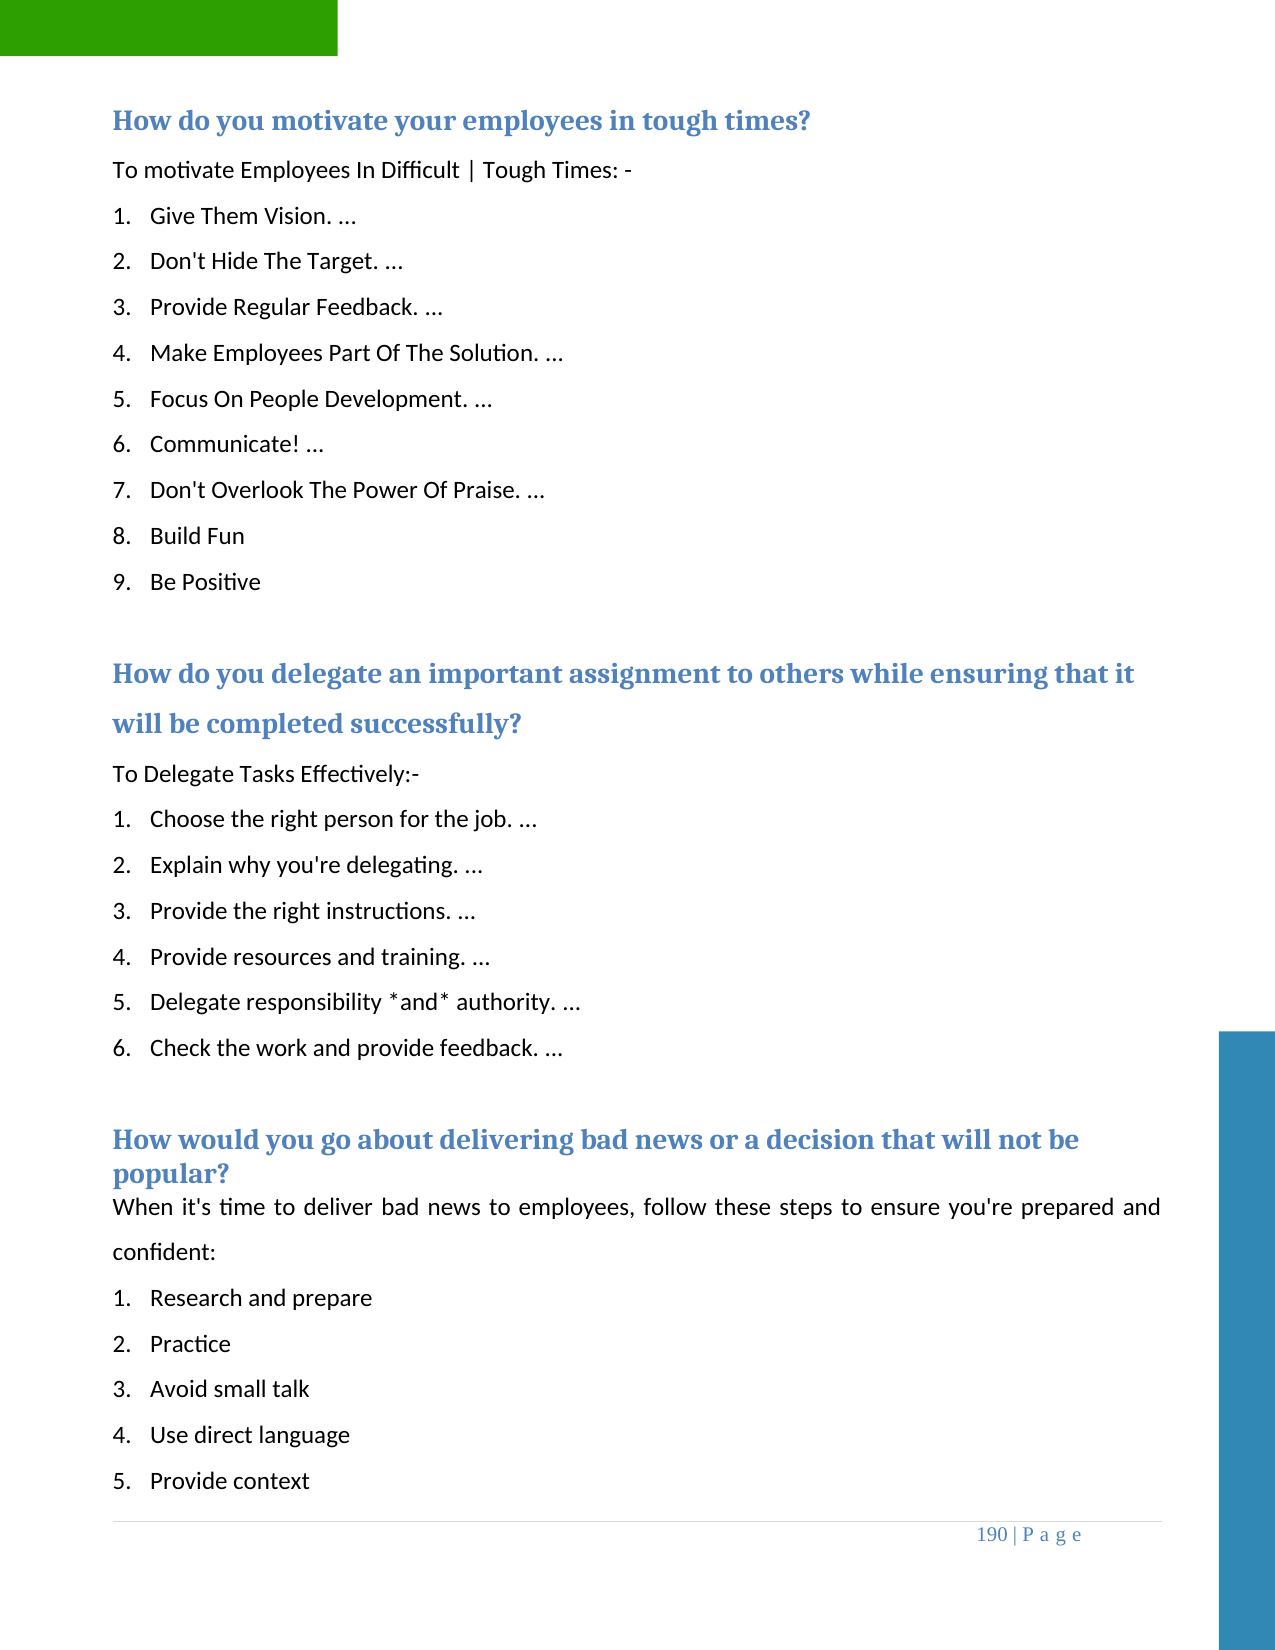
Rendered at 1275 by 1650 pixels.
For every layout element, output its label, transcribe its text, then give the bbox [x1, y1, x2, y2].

text How would you go about delivering bad news or a decision that will not be popular? [112, 1123, 1162, 1191]
list Provide resources and training. ... [112, 941, 1162, 971]
text How do you delegate an important assignment to others while ensuring that it will be completed successfully? [112, 657, 1162, 741]
list Choose the right person for the job. ... [112, 803, 1162, 834]
text To Delegate Tasks Effectively:- [112, 758, 1162, 788]
list Communicate! ... [112, 428, 1162, 459]
list Focus On People Development. ... [112, 383, 1162, 413]
list Explain why you're delegating. ... [112, 849, 1162, 880]
list Make Employees Part Of The Solution. ... [112, 337, 1162, 367]
text To motivate Employees In Difficult | Tough Times: - [112, 154, 1162, 184]
text When it's time to deliver bad news to employees, follow these steps to ensure you're prepared and confident: [112, 1191, 1162, 1267]
list Provide context [112, 1465, 1162, 1496]
list Check the work and provide feedback. ... [112, 1032, 1162, 1063]
list Provide Regular Feedback. ... [112, 291, 1162, 322]
list Research and prepare [112, 1282, 1162, 1313]
text How do you motivate your employees in tough times? [112, 104, 1162, 137]
list Avoid small talk [112, 1373, 1162, 1404]
list Use direct language [112, 1419, 1162, 1450]
list Provide the right instructions. ... [112, 895, 1162, 925]
list Give Them Vision. ... [112, 200, 1162, 230]
list Don't Hide The Target. ... [112, 246, 1162, 276]
list Practice [112, 1328, 1162, 1358]
list Don't Overlook The Power Of Praise. ... [112, 474, 1162, 505]
list Be Positive [112, 566, 1162, 596]
list Delegate responsibility *and* authority. ... [112, 986, 1162, 1017]
list Build Fun [112, 520, 1162, 550]
